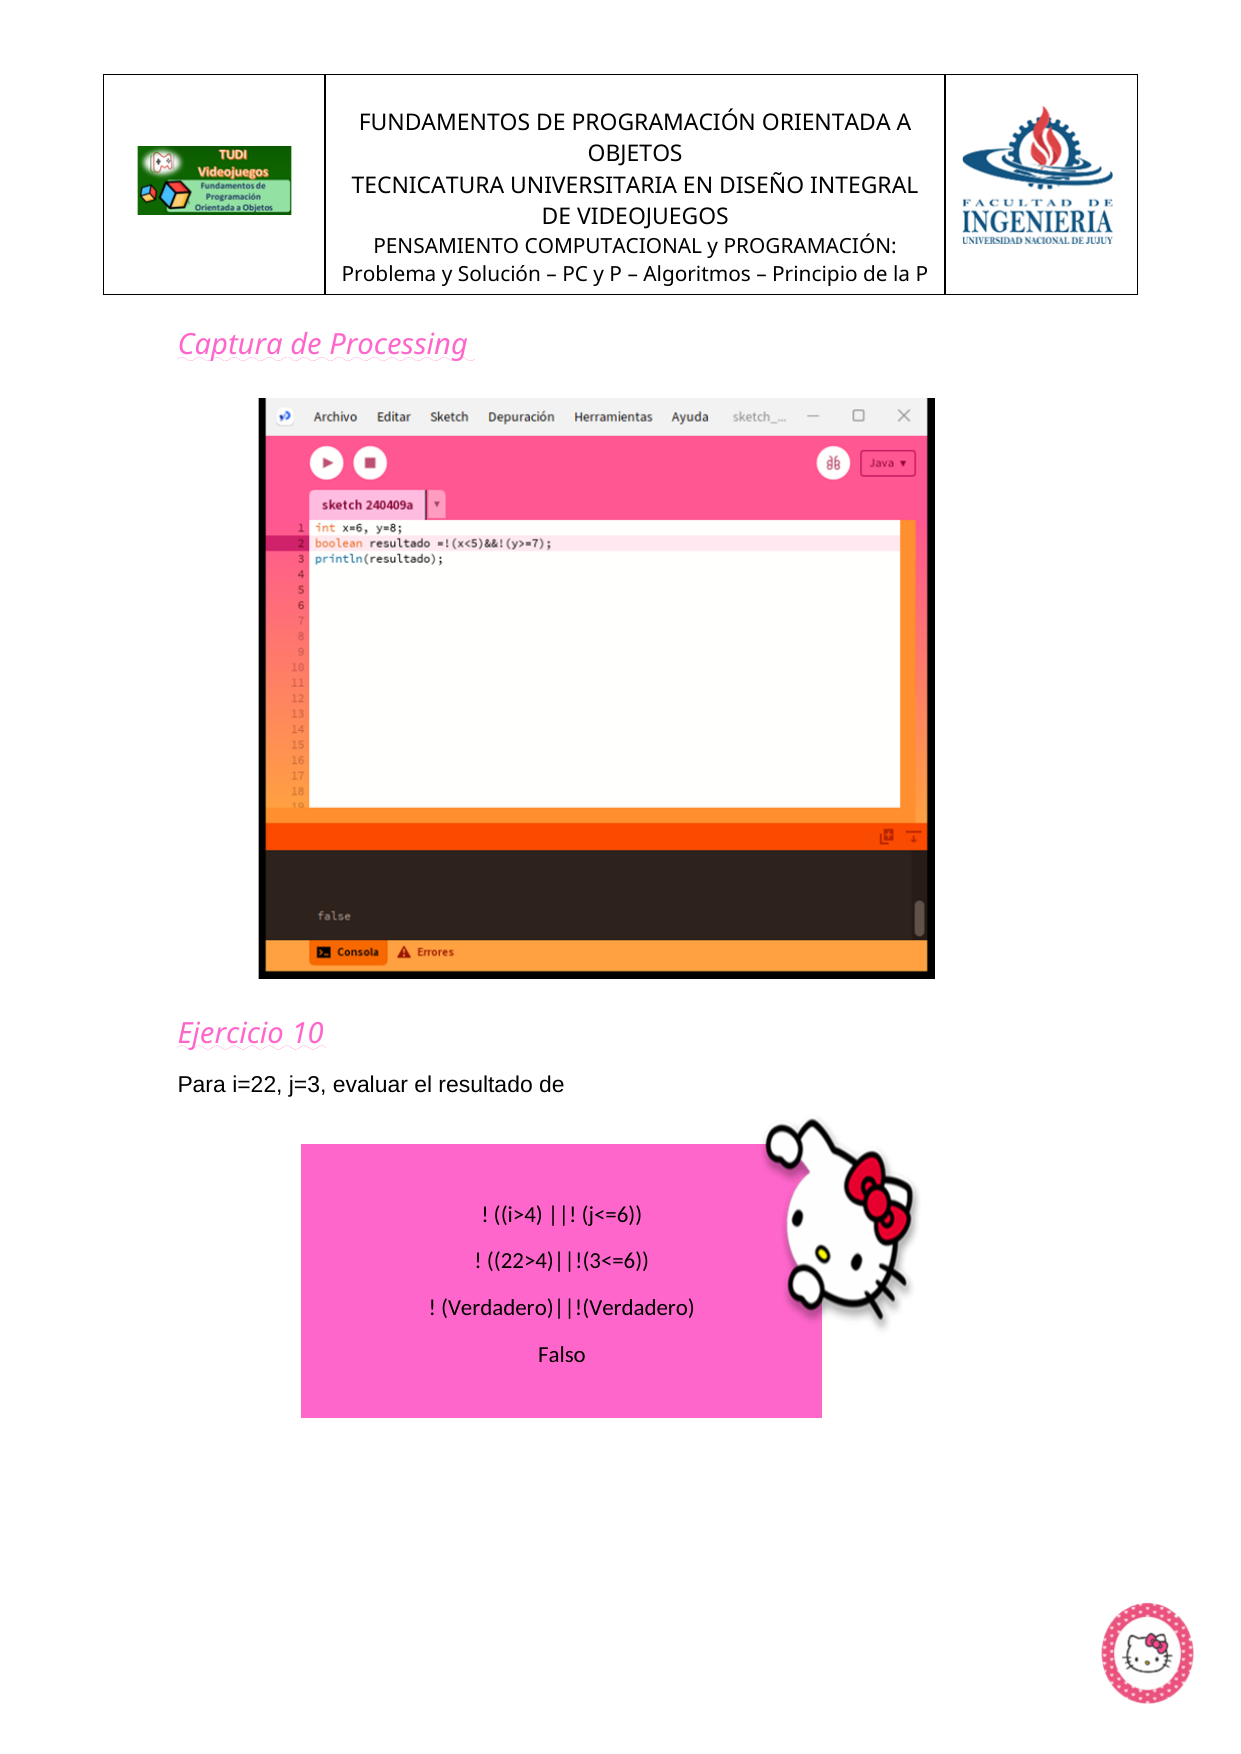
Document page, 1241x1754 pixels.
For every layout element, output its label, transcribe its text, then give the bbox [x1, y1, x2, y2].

text Ejercicio 10 [177, 969, 1063, 1052]
picture [962, 106, 1113, 244]
text Captura de Processing [177, 323, 1063, 363]
picture [1096, 1598, 1199, 1716]
picture [137, 146, 292, 215]
text Para i=22, j=3, evaluar el resultado de [177, 1071, 1063, 1098]
picture [758, 1112, 923, 1336]
picture [258, 398, 935, 979]
